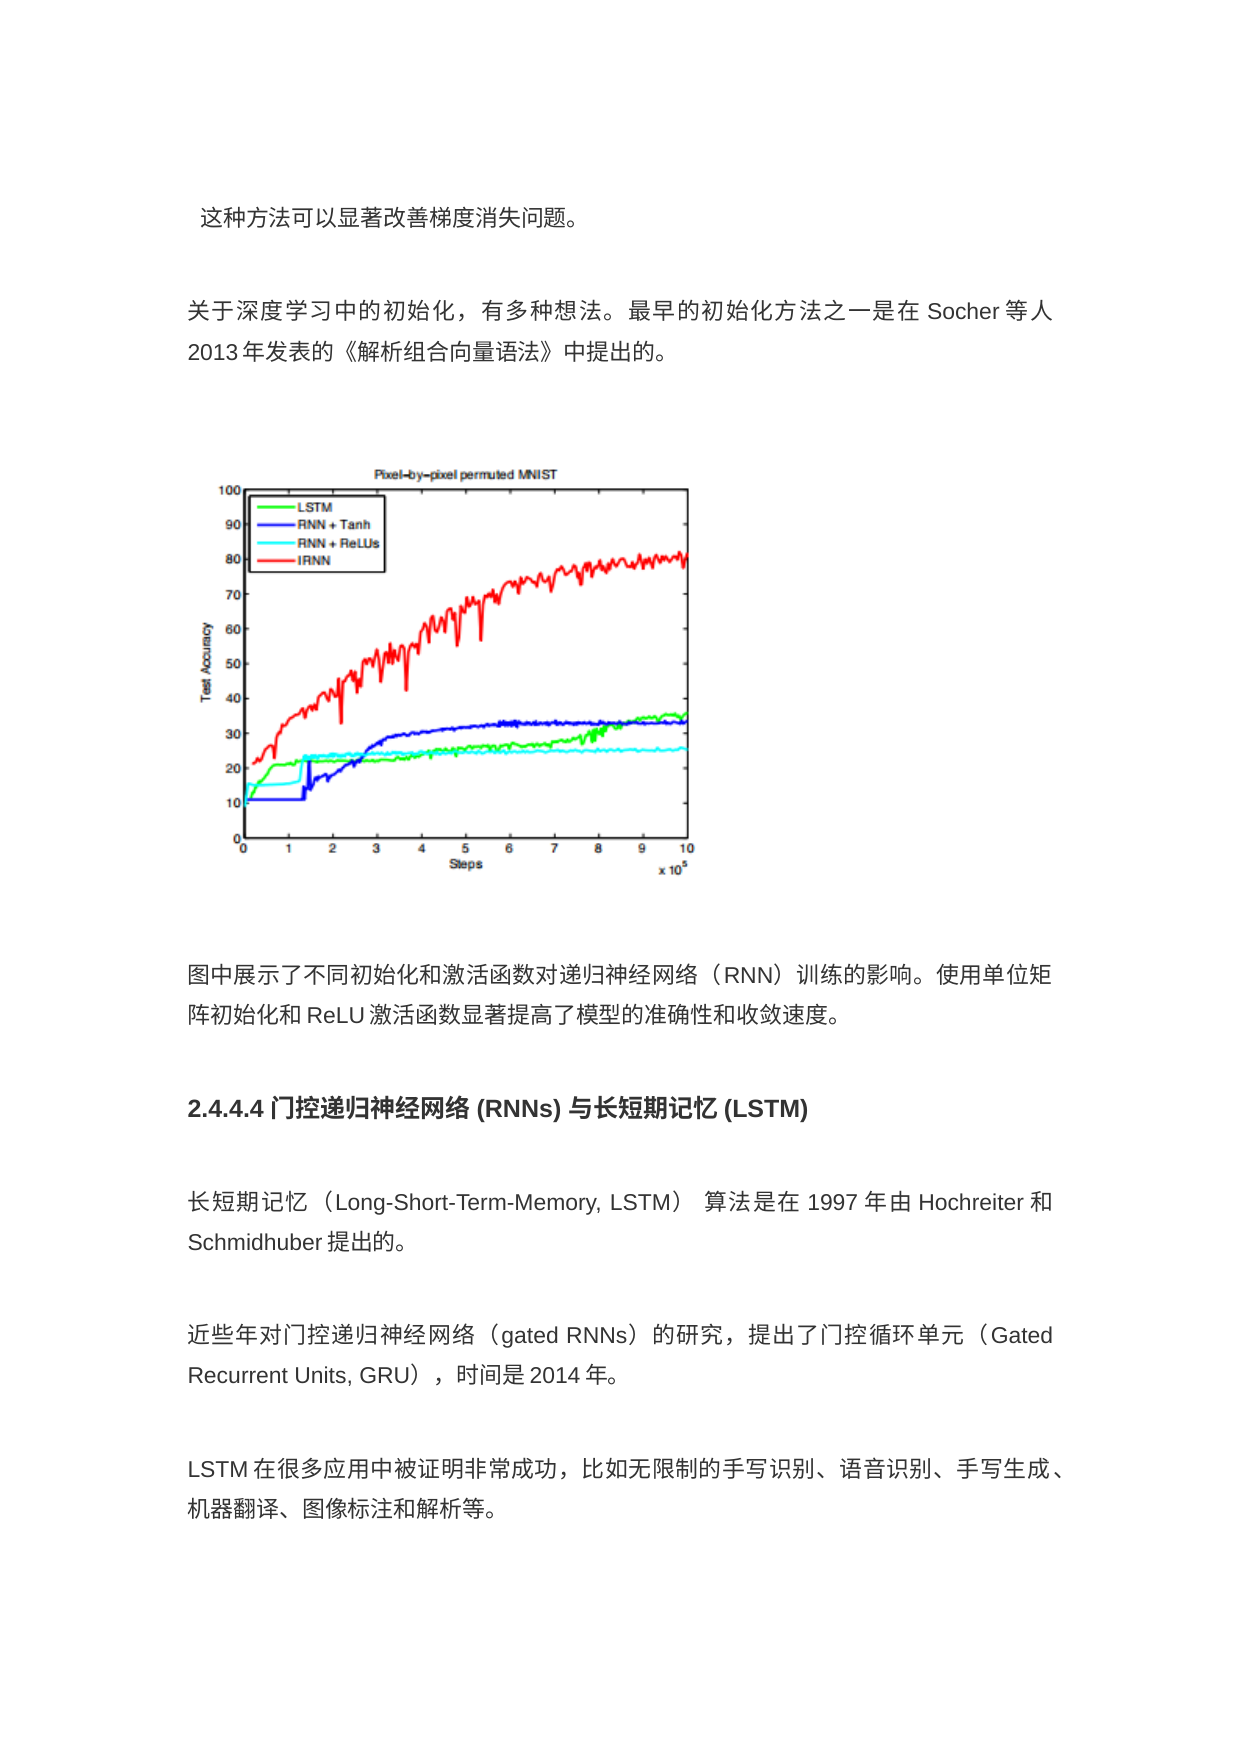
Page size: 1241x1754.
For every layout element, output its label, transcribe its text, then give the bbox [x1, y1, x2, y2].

picture [187, 423, 778, 928]
text 近些年对门控递归神经网络（gated RNNs）的研究，提出了门控循环单元（Gated Recurrent Units, GRU），时间是2014年。 [187, 1313, 1053, 1394]
text 关于深度学习中的初始化，有多种想法。最早的初始化方法之一是在Socher等人2013年发表的《解析组合向量语法》中提出的。 [187, 290, 1053, 370]
text 这种方法可以显著改善梯度消失问题。 [187, 197, 1053, 237]
text LSTM在很多应用中被证明非常成功，比如无限制的手写识别、语音识别、手写生成、机器翻译、图像标注和解析等。 [187, 1447, 1053, 1527]
text 长短期记忆（Long-Short-Term-Memory, LSTM） 算法是在1997年由Hochreiter和Schmidhuber提出的。 [187, 1180, 1053, 1261]
subtitle 2.4.4.4 门控递归神经网络 (RNNs) 与长短期记忆 (LSTM) [187, 1087, 1053, 1127]
text 图中展示了不同初始化和激活函数对递归神经网络（RNN）训练的影响。使用单位矩阵初始化和ReLU激活函数显著提高了模型的准确性和收敛速度。 [187, 953, 1053, 1034]
